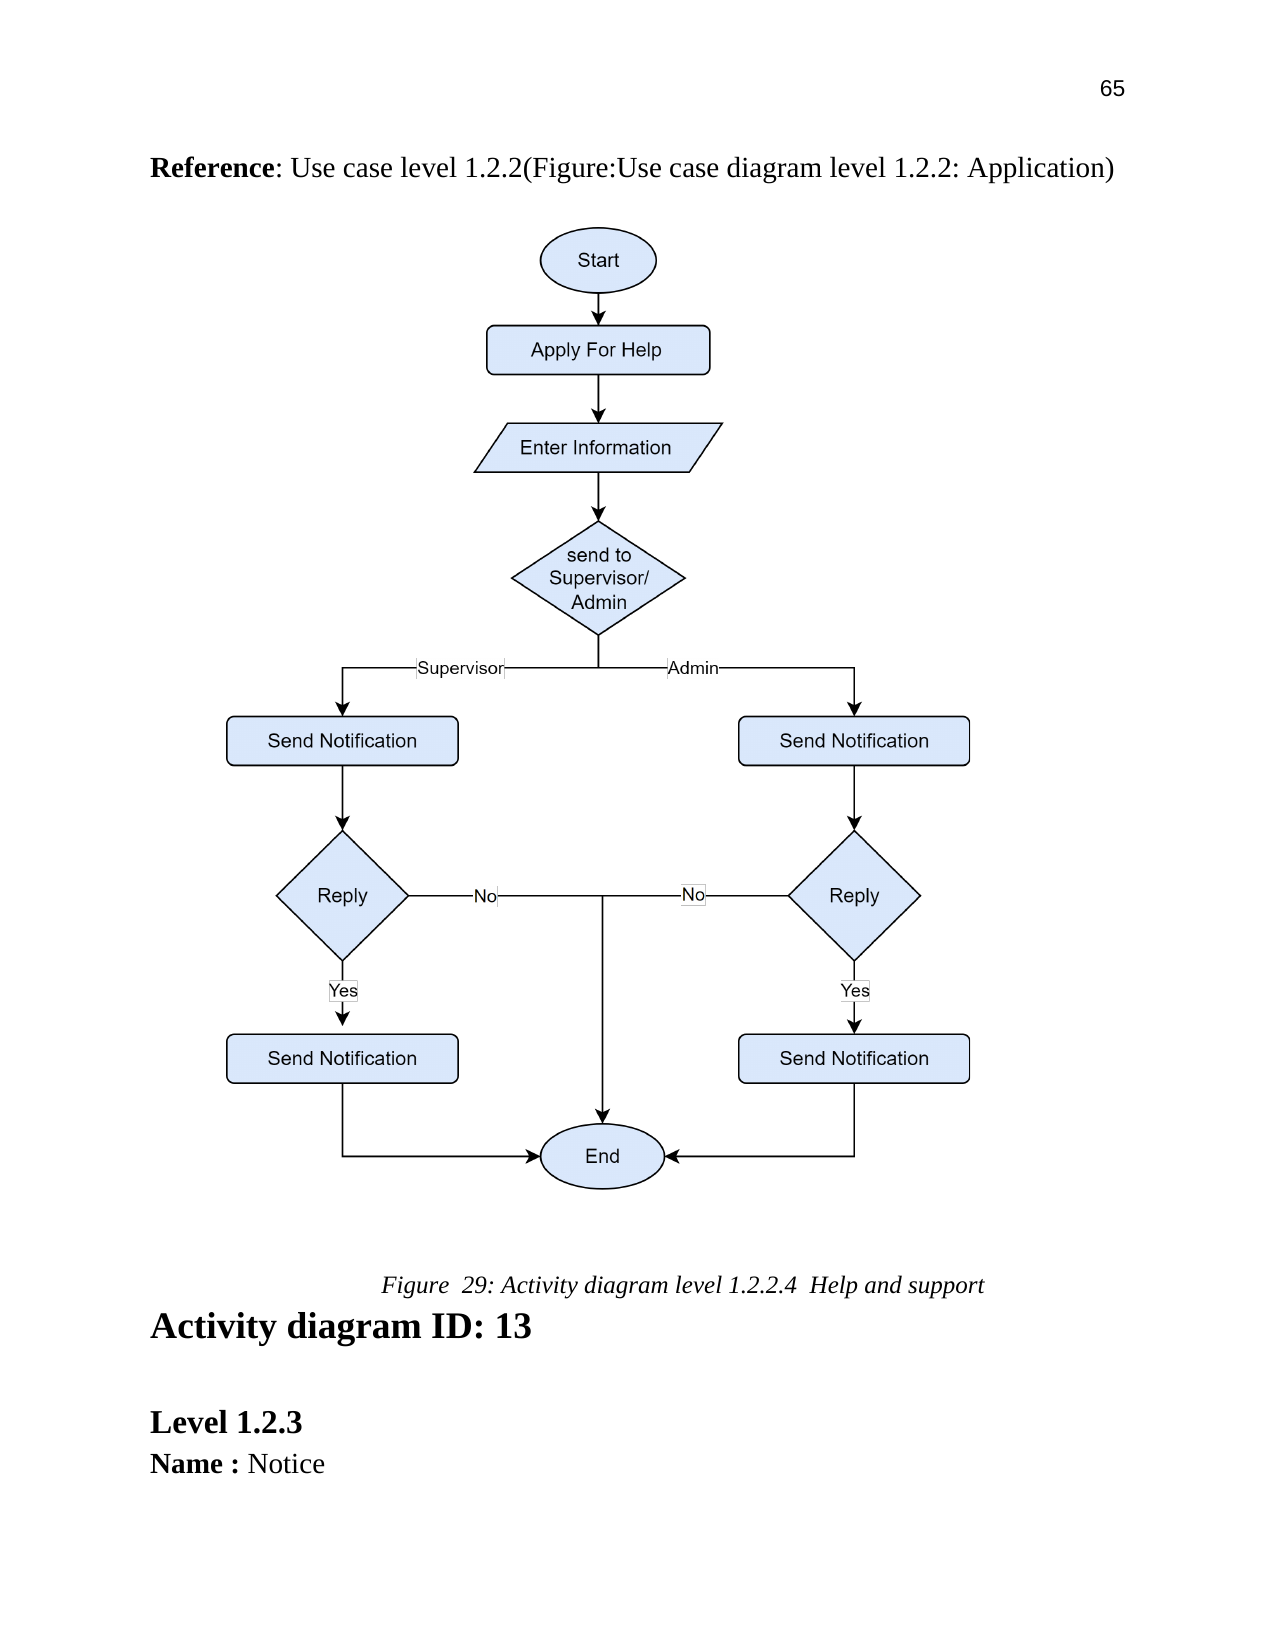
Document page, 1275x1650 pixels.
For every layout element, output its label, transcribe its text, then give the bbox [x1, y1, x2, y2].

text Reference: Use case level 1.2.2(Figure:Use case diagram level 1.2.2: Application) [150, 150, 1125, 183]
text Level 1.2.3 [150, 1402, 1125, 1441]
text Name : Notice [150, 1446, 1125, 1480]
text Figure 29: Activity diagram level 1.2.2.4 Help and support [300, 1270, 1125, 1299]
text Activity diagram ID: 13 [150, 1303, 1125, 1346]
picture [225, 227, 971, 1190]
